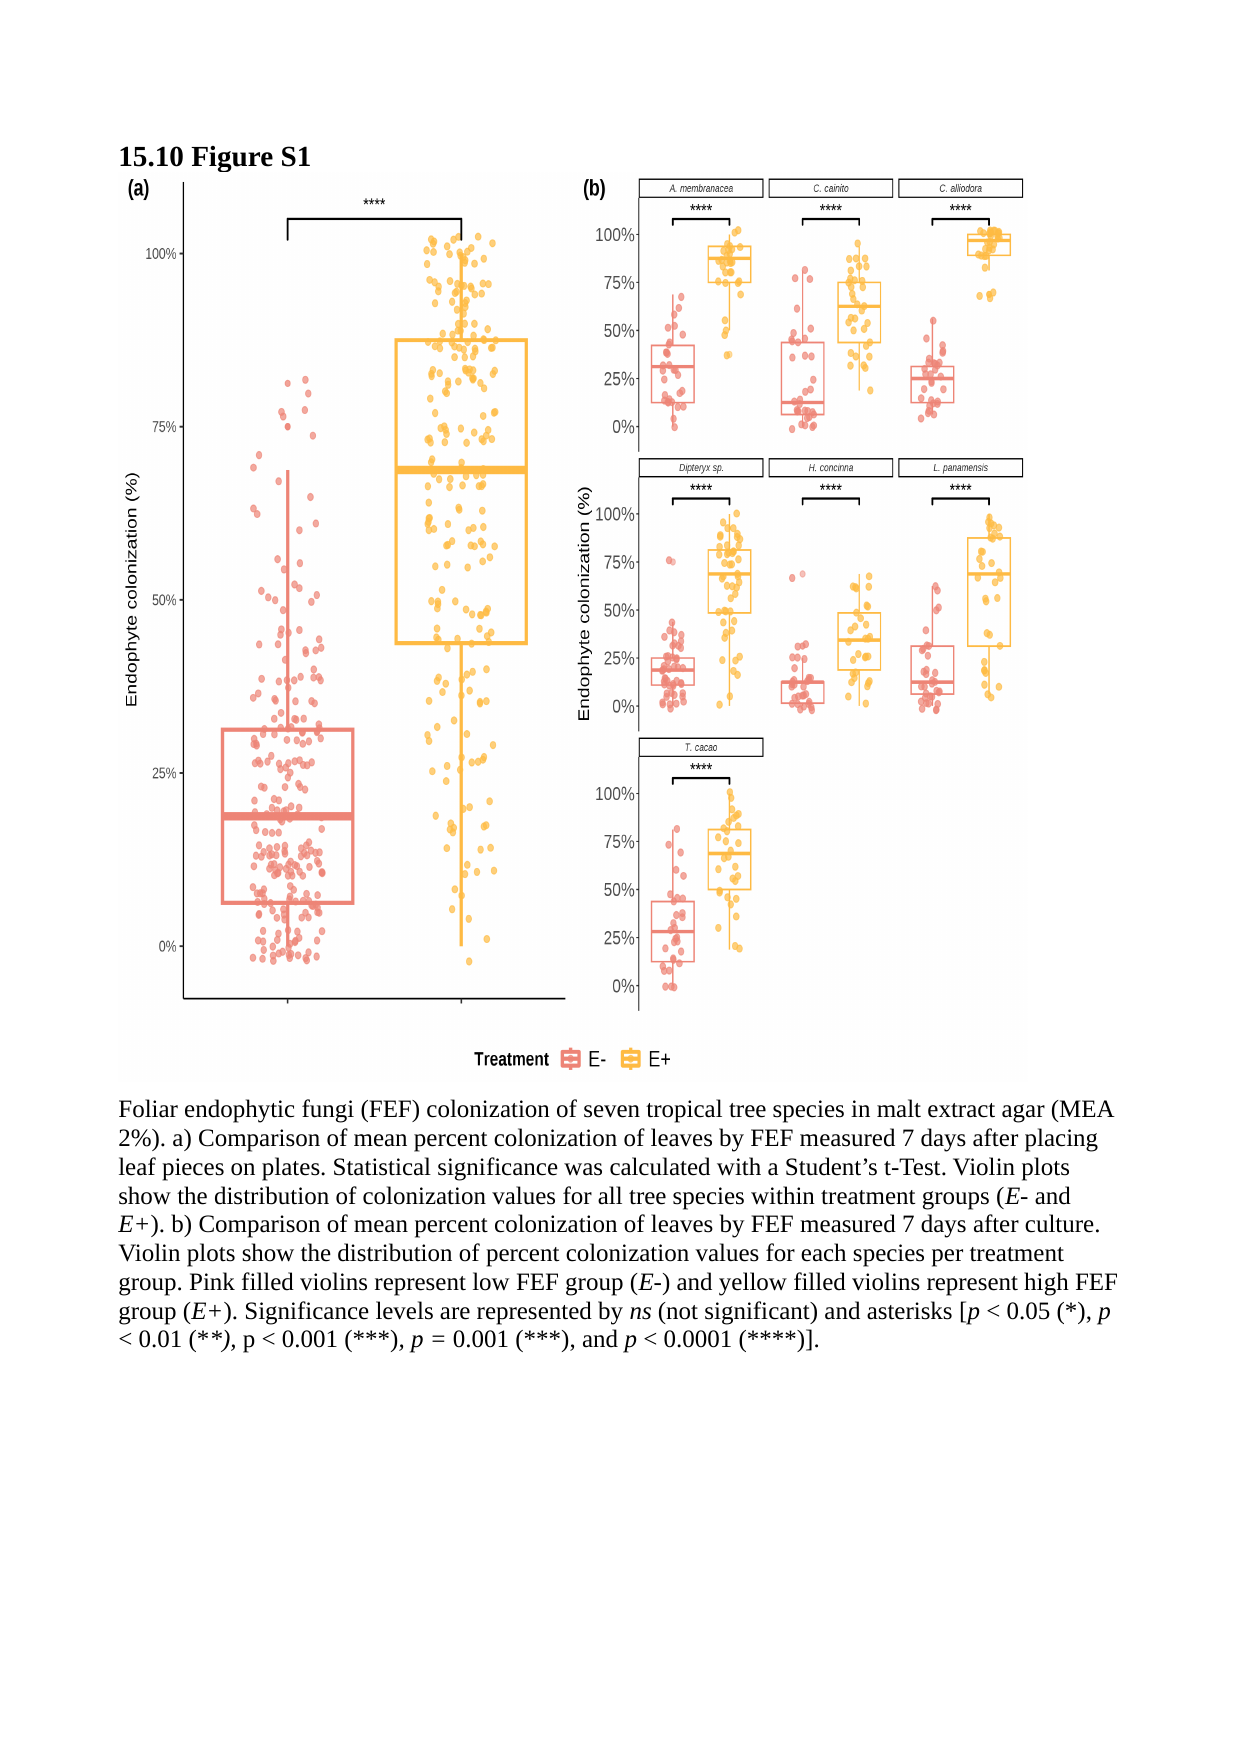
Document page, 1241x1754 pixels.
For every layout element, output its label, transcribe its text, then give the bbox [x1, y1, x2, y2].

subtitle 15.10 Figure S1 [118, 139, 1122, 172]
picture [118, 172, 1028, 1082]
text Foliar endophytic fungi (FEF) colonization of seven tropical tree species in malt extract agar (MEA 2%). a) Comparison of mean percent colonization of leaves by FEF measured 7 days after placing leaf pieces on plates. Statistical significance was calculated with a Student’s t-Test. Violin plots show the distribution of colonization values for all tree species within treatment groups (E- and E+). b) Comparison of mean percent colonization of leaves by FEF measured 7 days after culture. Violin plots show the distribution of percent colonization values for each species per treatment group. Pink filled violins represent low FEF group (E-) and yellow filled violins represent high FEF group (E+). Significance levels are represented by ns (not significant) and asterisks [p < 0.05 (*), p < 0.01 (**), p < 0.001 (***), p = 0.001 (***), and p < 0.0001 (****)]. [118, 1094, 1122, 1353]
